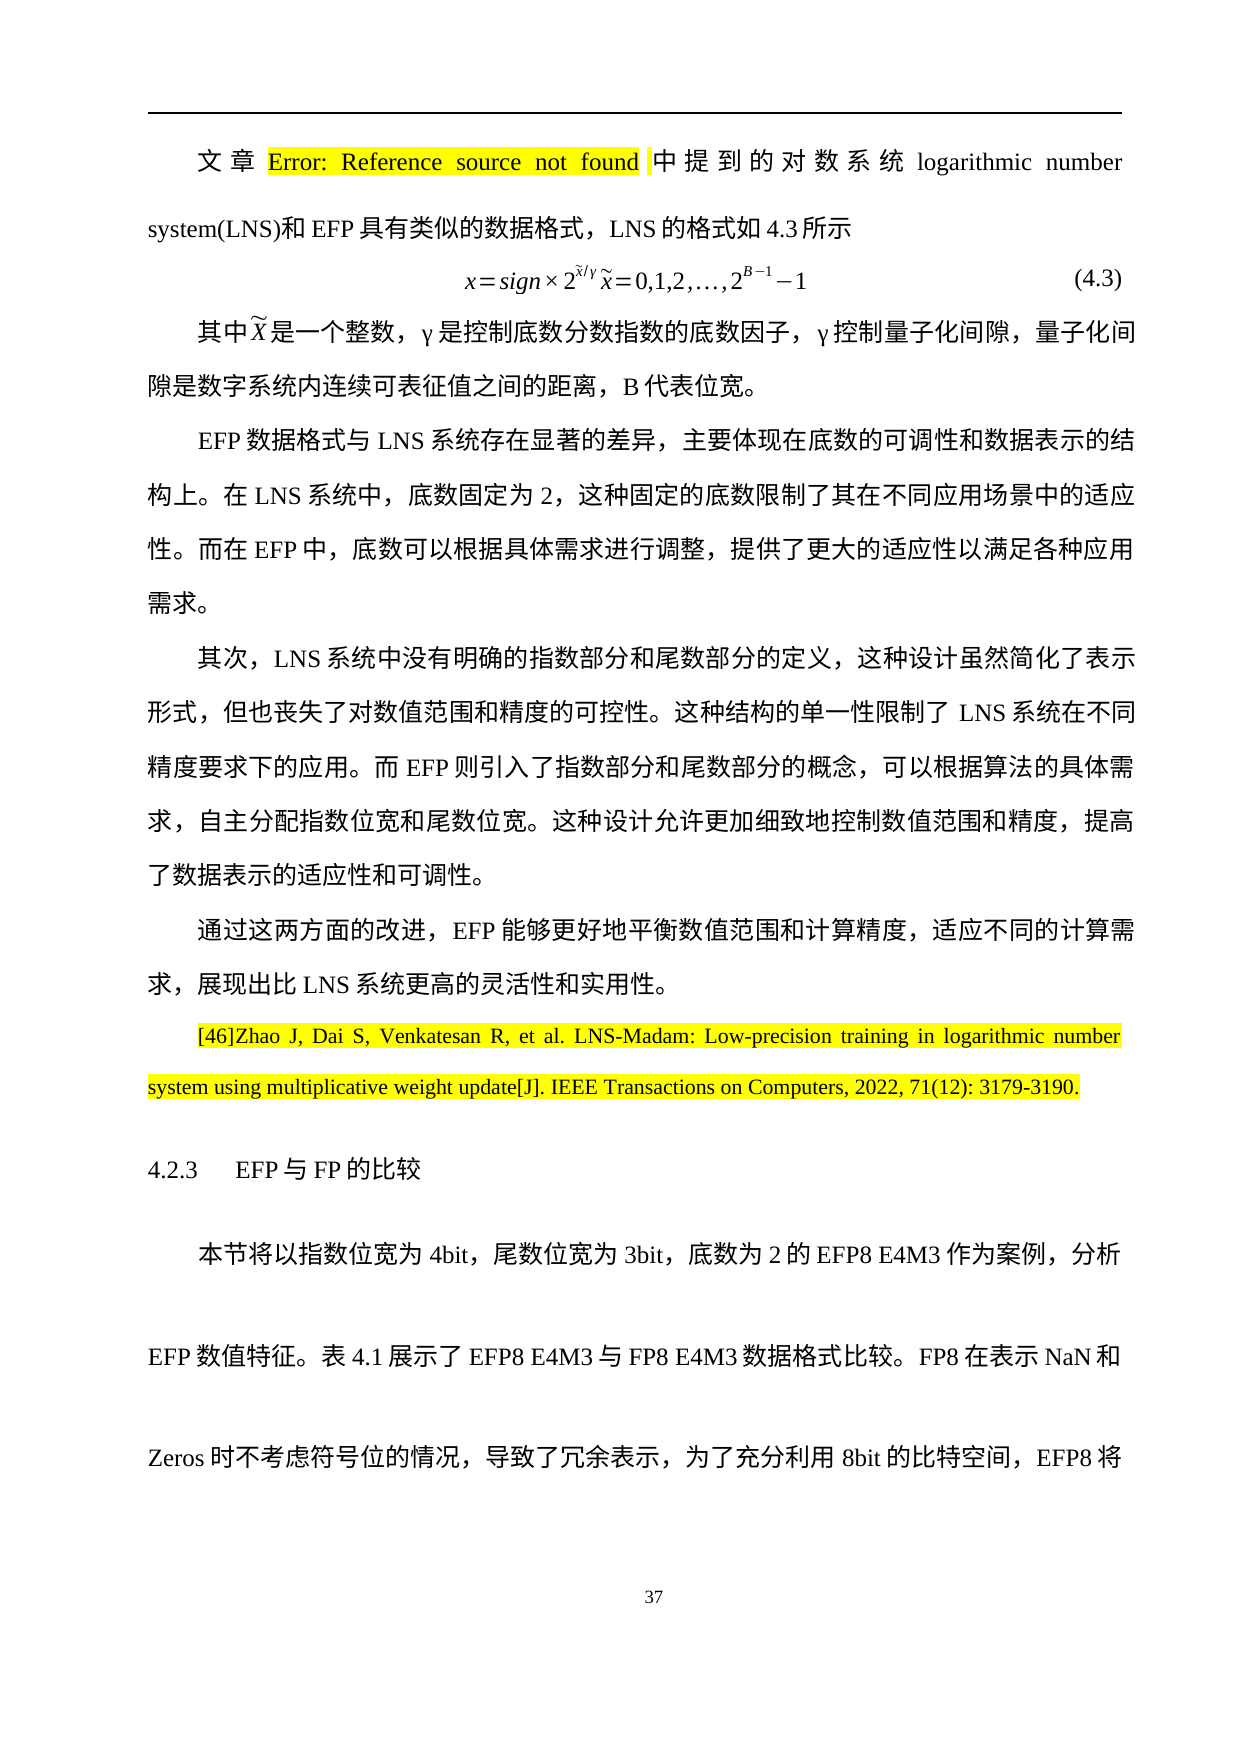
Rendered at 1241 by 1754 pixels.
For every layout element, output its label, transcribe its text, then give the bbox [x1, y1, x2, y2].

text [46] Zhao J, Dai S, Venkatesan R, et al. LNS-Madam: Low-precision training in logarithmic number system using multiplicative weight update[J]. IEEE Transactions on Computers, 2022, 71(12): 3179-3190. [148, 1019, 1122, 1104]
text EFP数据格式与LNS系统存在显著的差异，主要体现在底数的可调性和数据表示的结构上。在LNS系统中，底数固定为2，这种固定的底数限制了其在不同应用场景中的适应性。而在EFP中，底数可以根据具体需求进行调整，提供了更大的适应性以满足各种应用需求。 [148, 421, 1137, 620]
text 其次，LNS系统中没有明确的指数部分和尾数部分的定义，这种设计虽然简化了表示形式，但也丧失了对数值范围和精度的可控性。这种结构的单一性限制了LNS系统在不同精度要求下的应用。而EFP则引入了指数部分和尾数部分的概念，可以根据算法的具体需求，自主分配指数位宽和尾数位宽。这种设计允许更加细致地控制数值范围和精度，提高了数据表示的适应性和可调性。 [148, 638, 1137, 892]
text 其中是一个整数，γ是控制底数分数指数的底数因子，γ控制量子化间隙，量子化间隙是数字系统内连续可表征值之间的距离，B代表位宽。 [148, 312, 1137, 403]
text (4.3) [148, 261, 1122, 295]
subtitle 4.2.3 EFP与FP的比较 [148, 1133, 1122, 1201]
text 通过这两方面的改进，EFP能够更好地平衡数值范围和计算精度，适应不同的计算需求，展现出比LNS系统更高的灵活性和实用性。 [148, 910, 1137, 1001]
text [148, 1218, 1122, 1490]
